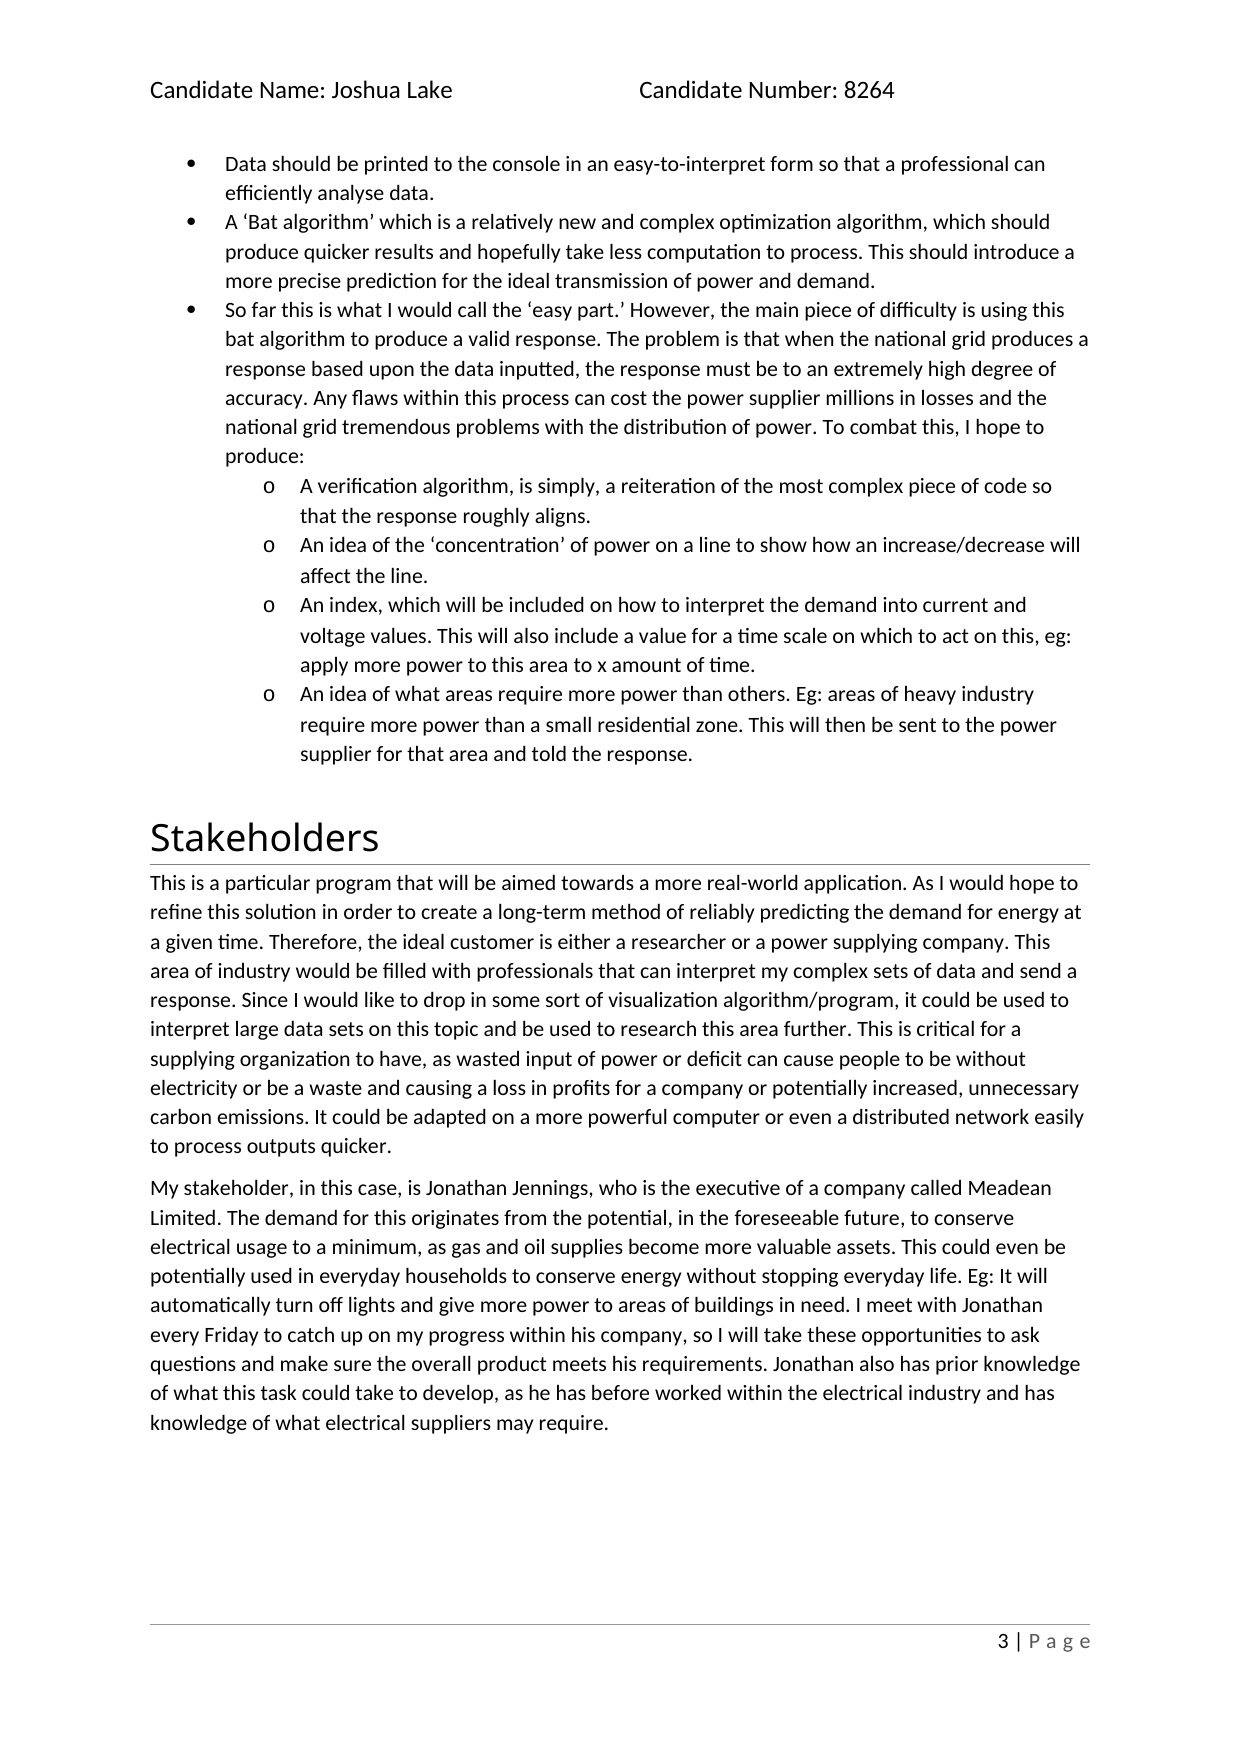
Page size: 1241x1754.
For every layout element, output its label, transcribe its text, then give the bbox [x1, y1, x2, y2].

list A verification algorithm, is simply, a reiteration of the most complex piece of code so that the response roughly aligns. [262, 472, 1090, 529]
list A ‘Bat algorithm’ which is a relatively new and complex optimization algorithm, which should produce quicker results and hopefully take less computation to process. This should introduce a more precise prediction for the ideal transmission of power and demand. [187, 208, 1090, 294]
list An idea of the ‘concentration’ of power on a line to show how an increase/decrease will affect the line. [262, 532, 1090, 589]
list Data should be printed to the console in an easy-to-interpret form so that a professional can efficiently analyse data. [187, 150, 1090, 206]
list So far this is what I would call the ‘easy part.’ However, the main piece of difficulty is using this bat algorithm to produce a valid response. The problem is that when the national grid produces a response based upon the data inputted, the response must be to an extremely high degree of accuracy. Any flaws within this process can cost the power supplier millions in losses and the national grid tremendous problems with the distribution of power. To combat this, I hope to produce: [187, 296, 1090, 469]
subtitle Stakeholders [150, 811, 1090, 864]
text My stakeholder, in this case, is Jonathan Jennings, who is the executive of a company called Meadean Limited. The demand for this originates from the potential, in the foreseeable future, to conserve electrical usage to a minimum, as gas and oil supplies become more valuable assets. This could even be potentially used in everyday households to conserve energy without stopping everyday life. Eg: It will automatically turn off lights and give more power to areas of buildings in need. I meet with Jonathan every Friday to catch up on my progress within his company, so I will take these opportunities to ask questions and make sure the overall product meets his requirements. Jonathan also has prior knowledge of what this task could take to develop, as he has before worked within the electrical industry and has knowledge of what electrical suppliers may require. [150, 1174, 1090, 1435]
list An index, which will be included on how to interpret the demand into current and voltage values. This will also include a value for a time scale on which to act on this, eg: apply more power to this area to x amount of time. [262, 591, 1090, 678]
list An idea of what areas require more power than others. Eg: areas of heavy industry require more power than a small residential zone. This will then be sent to the power supplier for that area and told the response. [262, 680, 1090, 767]
text This is a particular program that will be aimed towards a more real-world application. As I would hope to refine this solution in order to create a long-term method of reliably predicting the demand for energy at a given time. Therefore, the ideal customer is either a researcher or a power supplying company. This area of industry would be filled with professionals that can interpret my complex sets of data and send a response. Since I would like to drop in some sort of visualization algorithm/program, it could be used to interpret large data sets on this topic and be used to research this area further. This is critical for a supplying organization to have, as wasted input of power or deficit can cause people to be without electricity or be a waste and causing a loss in profits for a company or potentially increased, unnecessary carbon emissions. It could be adapted on a more powerful computer or even a distributed network easily to process outputs quicker. [150, 869, 1090, 1159]
